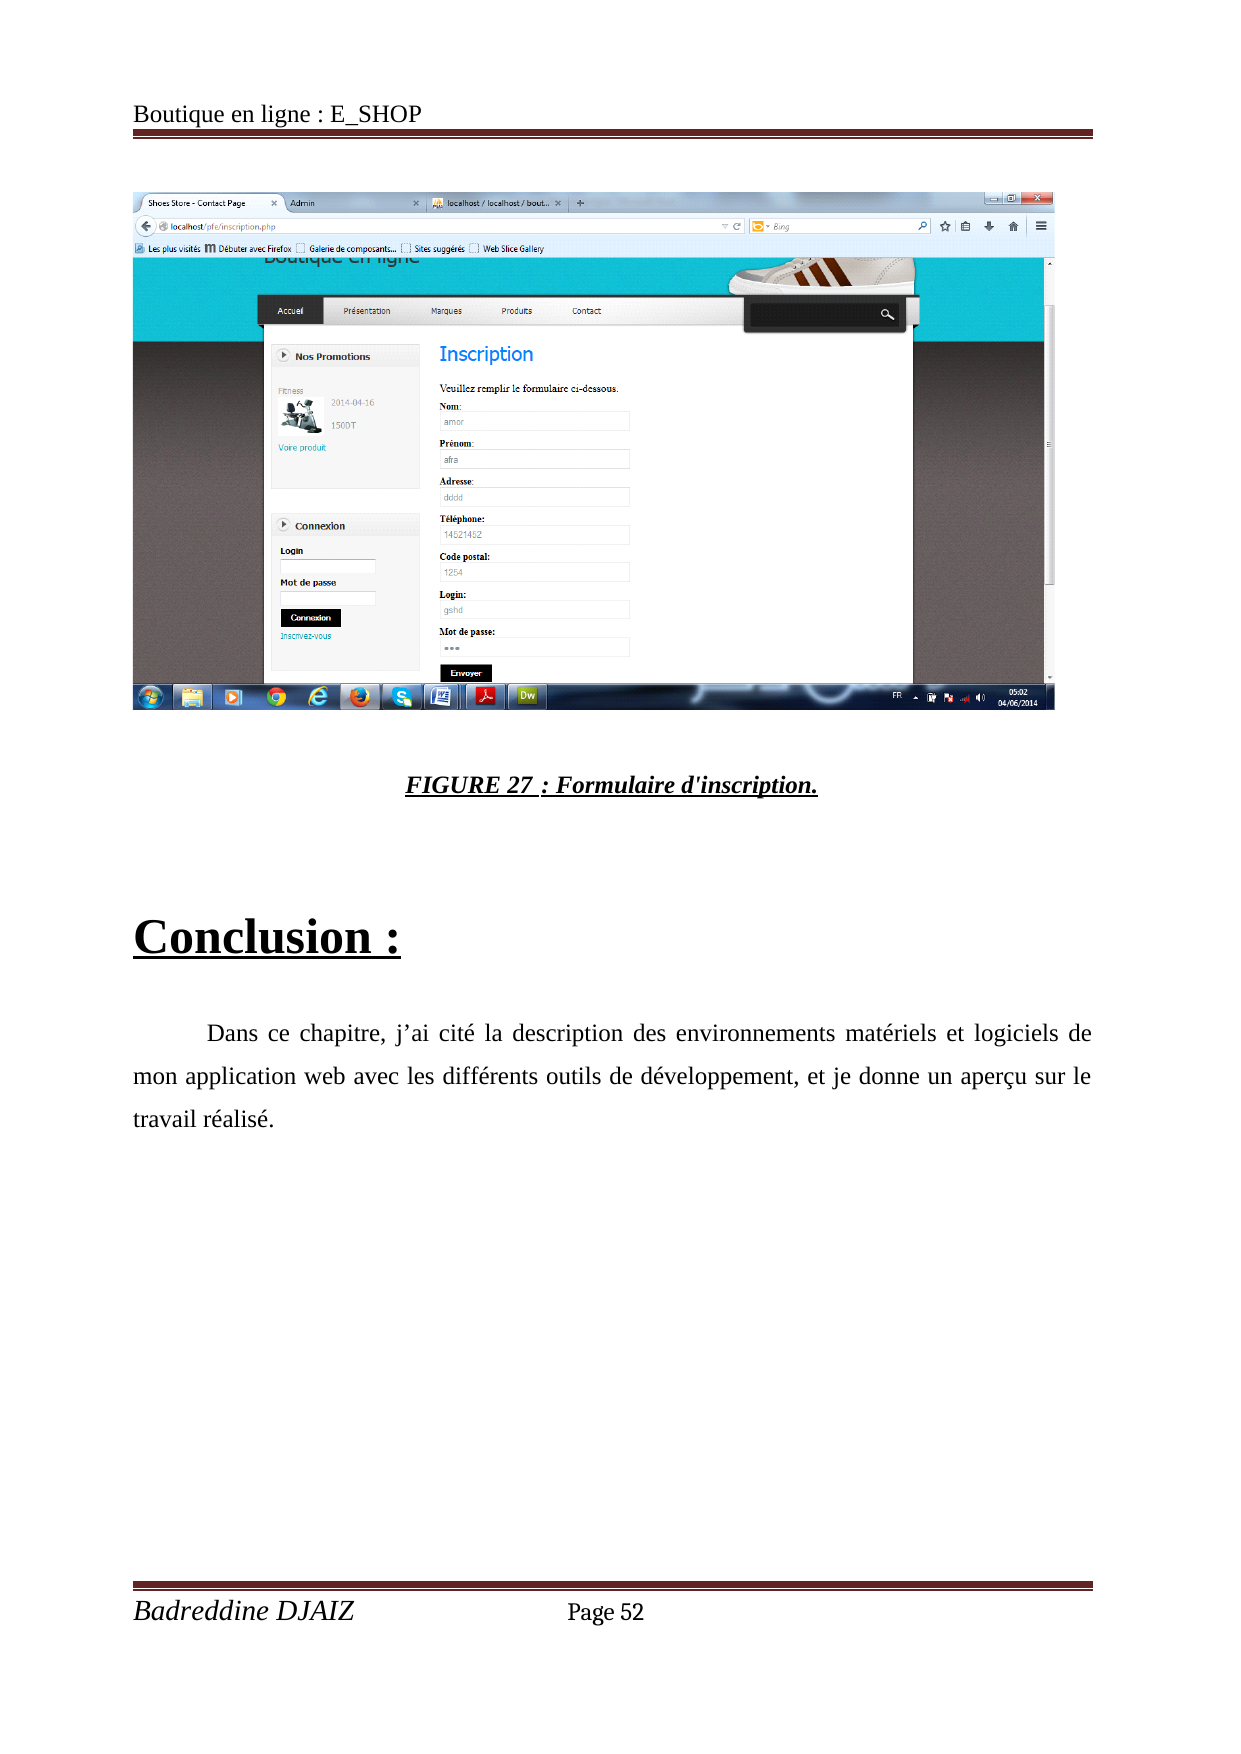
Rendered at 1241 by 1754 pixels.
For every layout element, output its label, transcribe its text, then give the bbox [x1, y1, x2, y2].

text Conclusion : [133, 906, 1093, 964]
picture [132, 192, 1055, 710]
text Dans ce chapitre, j’ai cité la description des environnements matériels et logiciels de mon application web avec les différents outils de développement, et je donne un aperçu sur le travail réalisé. [133, 1018, 1093, 1133]
text FIGURE 27 : Formulaire d'inscription. [133, 770, 1093, 799]
